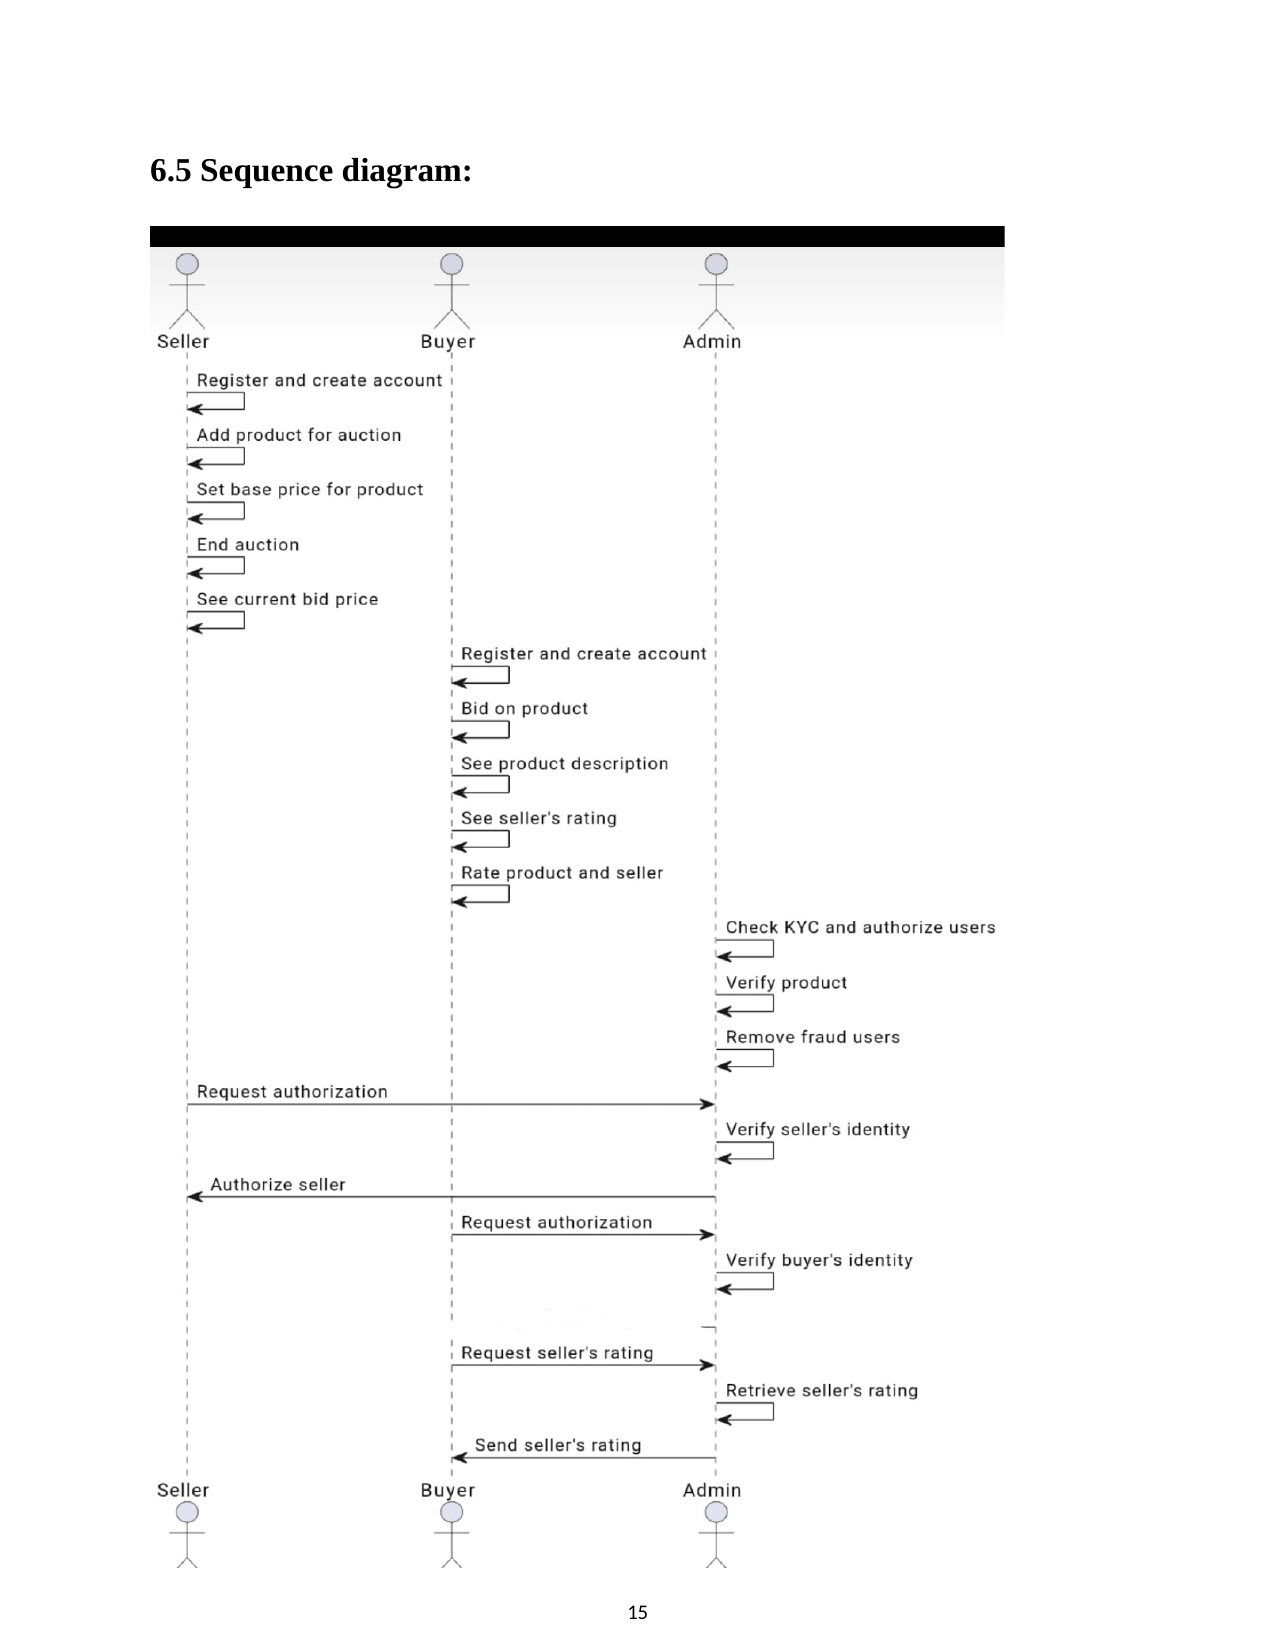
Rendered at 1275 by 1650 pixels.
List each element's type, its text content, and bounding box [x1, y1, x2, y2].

picture [150, 226, 1005, 1568]
text 6.5 Sequence diagram: [150, 150, 1125, 188]
